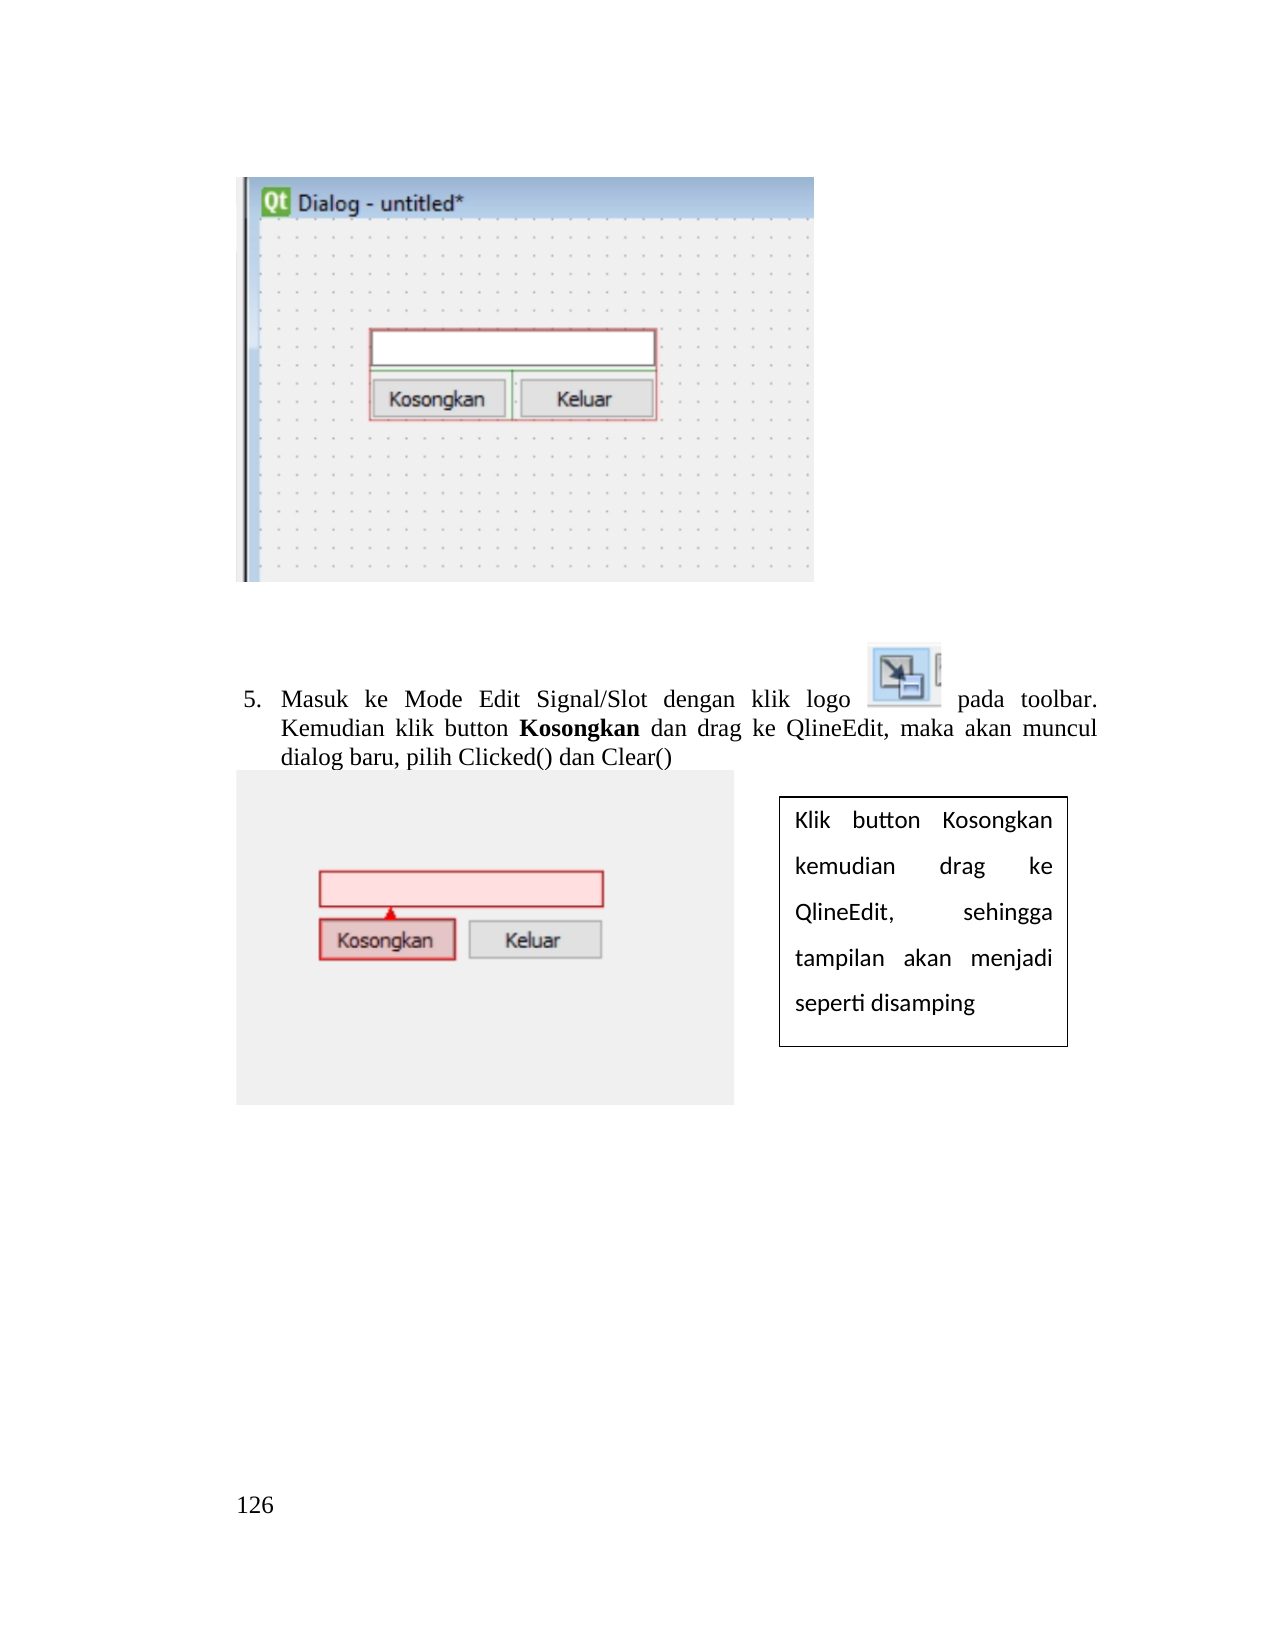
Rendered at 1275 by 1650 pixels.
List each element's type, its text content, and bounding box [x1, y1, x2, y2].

picture [867, 639, 942, 708]
picture [236, 770, 735, 1105]
picture [236, 177, 814, 582]
list Masuk ke Mode Edit Signal/Slot dengan klik logo pada toolbar. Kemudian klik button Kosongkan dan drag ke QlineEdit, maka akan muncul dialog baru, pilih Clicked() dan Clear() [243, 639, 1098, 771]
